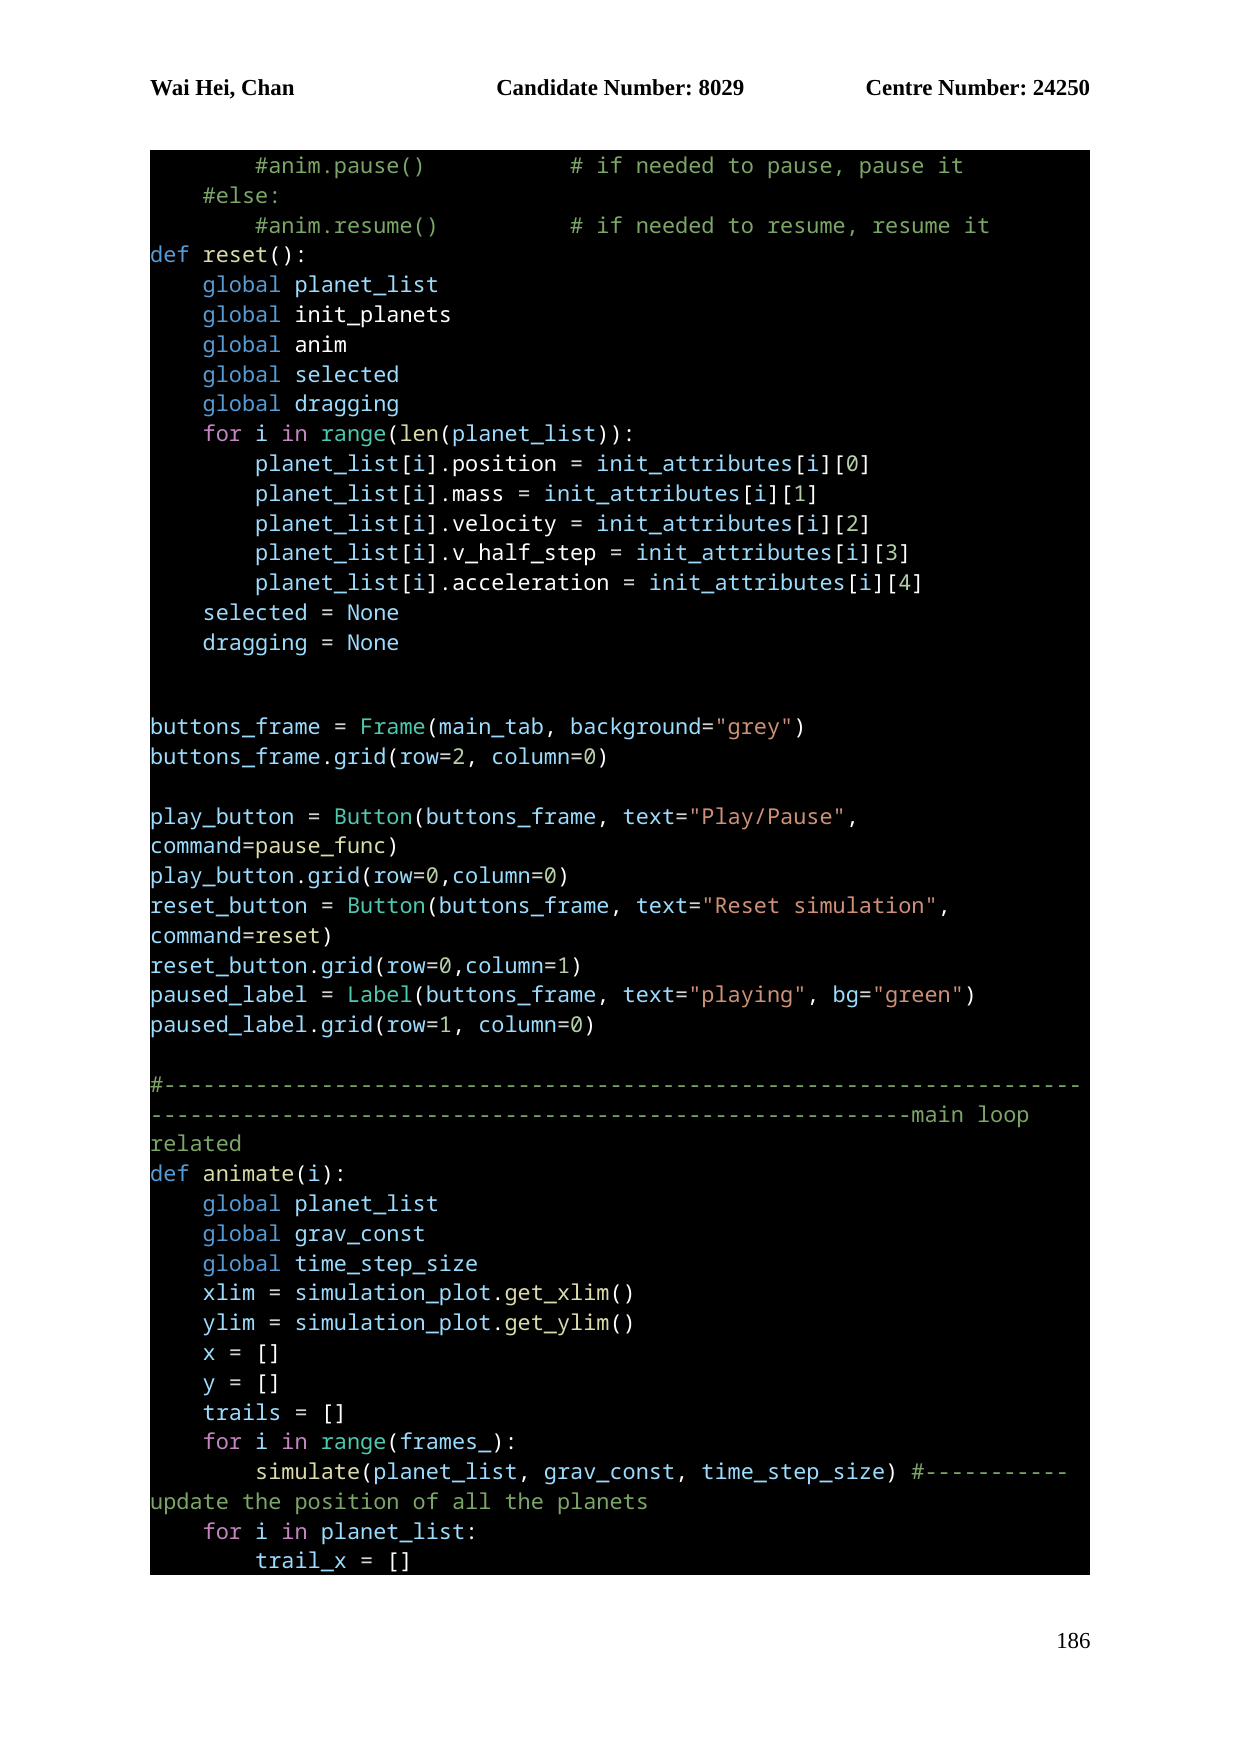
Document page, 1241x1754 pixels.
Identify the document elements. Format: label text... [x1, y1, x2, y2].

text simulate(planet_list, grav_const, time_step_size) #-----------update the position of all the planets [150, 1456, 1090, 1516]
text selected = None [150, 597, 1090, 627]
text planet_list[i].v_half_step = init_attributes[i][3] [150, 537, 1090, 567]
text #anim.pause() # if needed to pause, pause it [150, 150, 1090, 180]
text xlim = simulation_plot.get_xlim() [150, 1277, 1090, 1307]
text play_button.grid(row=0,column=0) [150, 860, 1090, 890]
text #--------------------------------------------------------------------------------------------------------------------------------main loop related [150, 1069, 1090, 1158]
text buttons_frame.grid(row=2, column=0) [150, 741, 1090, 771]
text global dragging [150, 388, 1090, 418]
text x = [] [150, 1337, 1090, 1367]
text def animate(i): [150, 1158, 1090, 1188]
text dragging = None [150, 627, 1090, 656]
text global init_planets [150, 299, 1090, 329]
text global planet_list [150, 269, 1090, 299]
text ylim = simulation_plot.get_ylim() [150, 1307, 1090, 1337]
text for i in range(len(planet_list)): [150, 418, 1090, 448]
text paused_label = Label(buttons_frame, text="playing", bg="green") [150, 979, 1090, 1009]
text y = [] [150, 1367, 1090, 1396]
text play_button = Button(buttons_frame, text="Play/Pause", command=pause_func) [150, 801, 1090, 860]
text for i in planet_list: [150, 1516, 1090, 1545]
text def reset(): [150, 239, 1090, 269]
text global anim [150, 329, 1090, 358]
text #else: [150, 180, 1090, 209]
text planet_list[i].acceleration = init_attributes[i][4] [150, 567, 1090, 597]
text reset_button = Button(buttons_frame, text="Reset simulation", command=reset) [150, 890, 1090, 949]
text planet_list[i].position = init_attributes[i][0] [150, 448, 1090, 478]
text global planet_list [150, 1188, 1090, 1218]
text trail_x = [] [150, 1545, 1090, 1575]
text reset_button.grid(row=0,column=1) [150, 949, 1090, 979]
text global selected [150, 358, 1090, 388]
text trails = [] [150, 1396, 1090, 1426]
text #anim.resume() # if needed to resume, resume it [150, 209, 1090, 239]
text global time_step_size [150, 1247, 1090, 1277]
text paused_label.grid(row=1, column=0) [150, 1009, 1090, 1039]
text planet_list[i].velocity = init_attributes[i][2] [150, 507, 1090, 537]
text for i in range(frames_): [150, 1426, 1090, 1456]
text planet_list[i].mass = init_attributes[i][1] [150, 478, 1090, 507]
text global grav_const [150, 1218, 1090, 1247]
text buttons_frame = Frame(main_tab, background="grey") [150, 711, 1090, 741]
